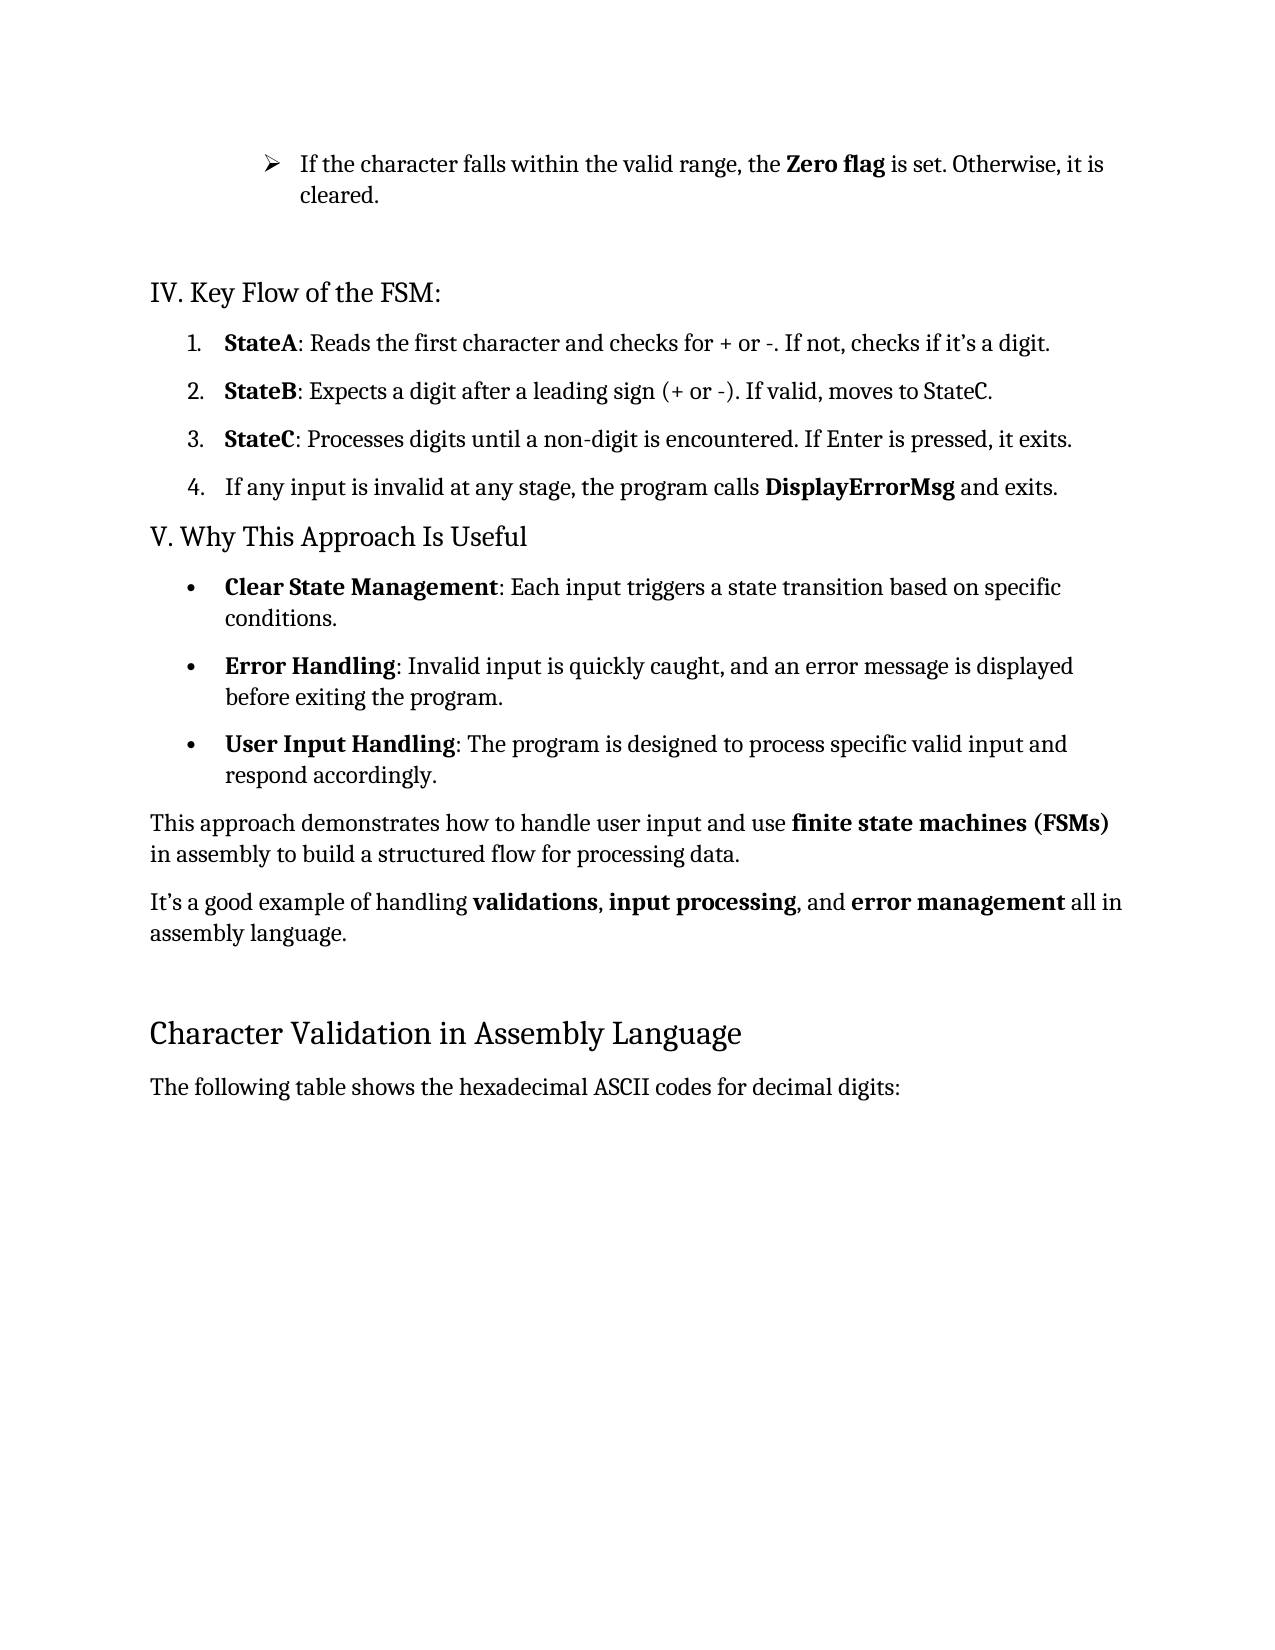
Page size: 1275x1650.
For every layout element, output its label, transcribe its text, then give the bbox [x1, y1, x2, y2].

list StateC: Processes digits until a non-digit is encountered. If Enter is pressed, it exits. [187, 425, 1125, 453]
text It’s a good example of handling validations, input processing, and error management all in assembly language. [150, 888, 1125, 948]
text The following table shows the hexadecimal ASCII codes for decimal digits: [150, 1072, 1125, 1101]
list Clear State Management: Each input triggers a state transition based on specific conditions. [187, 573, 1125, 633]
list If any input is invalid at any stage, the program calls DisplayErrorMsg and exits. [187, 472, 1125, 501]
list Error Handling: Invalid input is quickly caught, and an error message is displayed before exiting the program. [187, 652, 1125, 711]
list StateA: Reads the first character and checks for + or -. If not, checks if it’s a digit. [187, 329, 1125, 358]
text IV. Key Flow of the FSM: [150, 276, 1125, 310]
text Character Validation in Assembly Language [150, 1014, 1125, 1053]
list If the character falls within the valid range, the Zero flag is set. Otherwise, it is cleared. [262, 150, 1125, 210]
text This approach demonstrates how to handle user input and use finite state machines (FSMs) in assembly to build a structured flow for processing data. [150, 809, 1125, 869]
list StateB: Expects a digit after a leading sign (+ or -). If valid, moves to StateC. [187, 377, 1125, 406]
list User Input Handling: The program is designed to process specific valid input and respond accordingly. [187, 730, 1125, 790]
text V. Why This Approach Is Useful [150, 520, 1125, 554]
